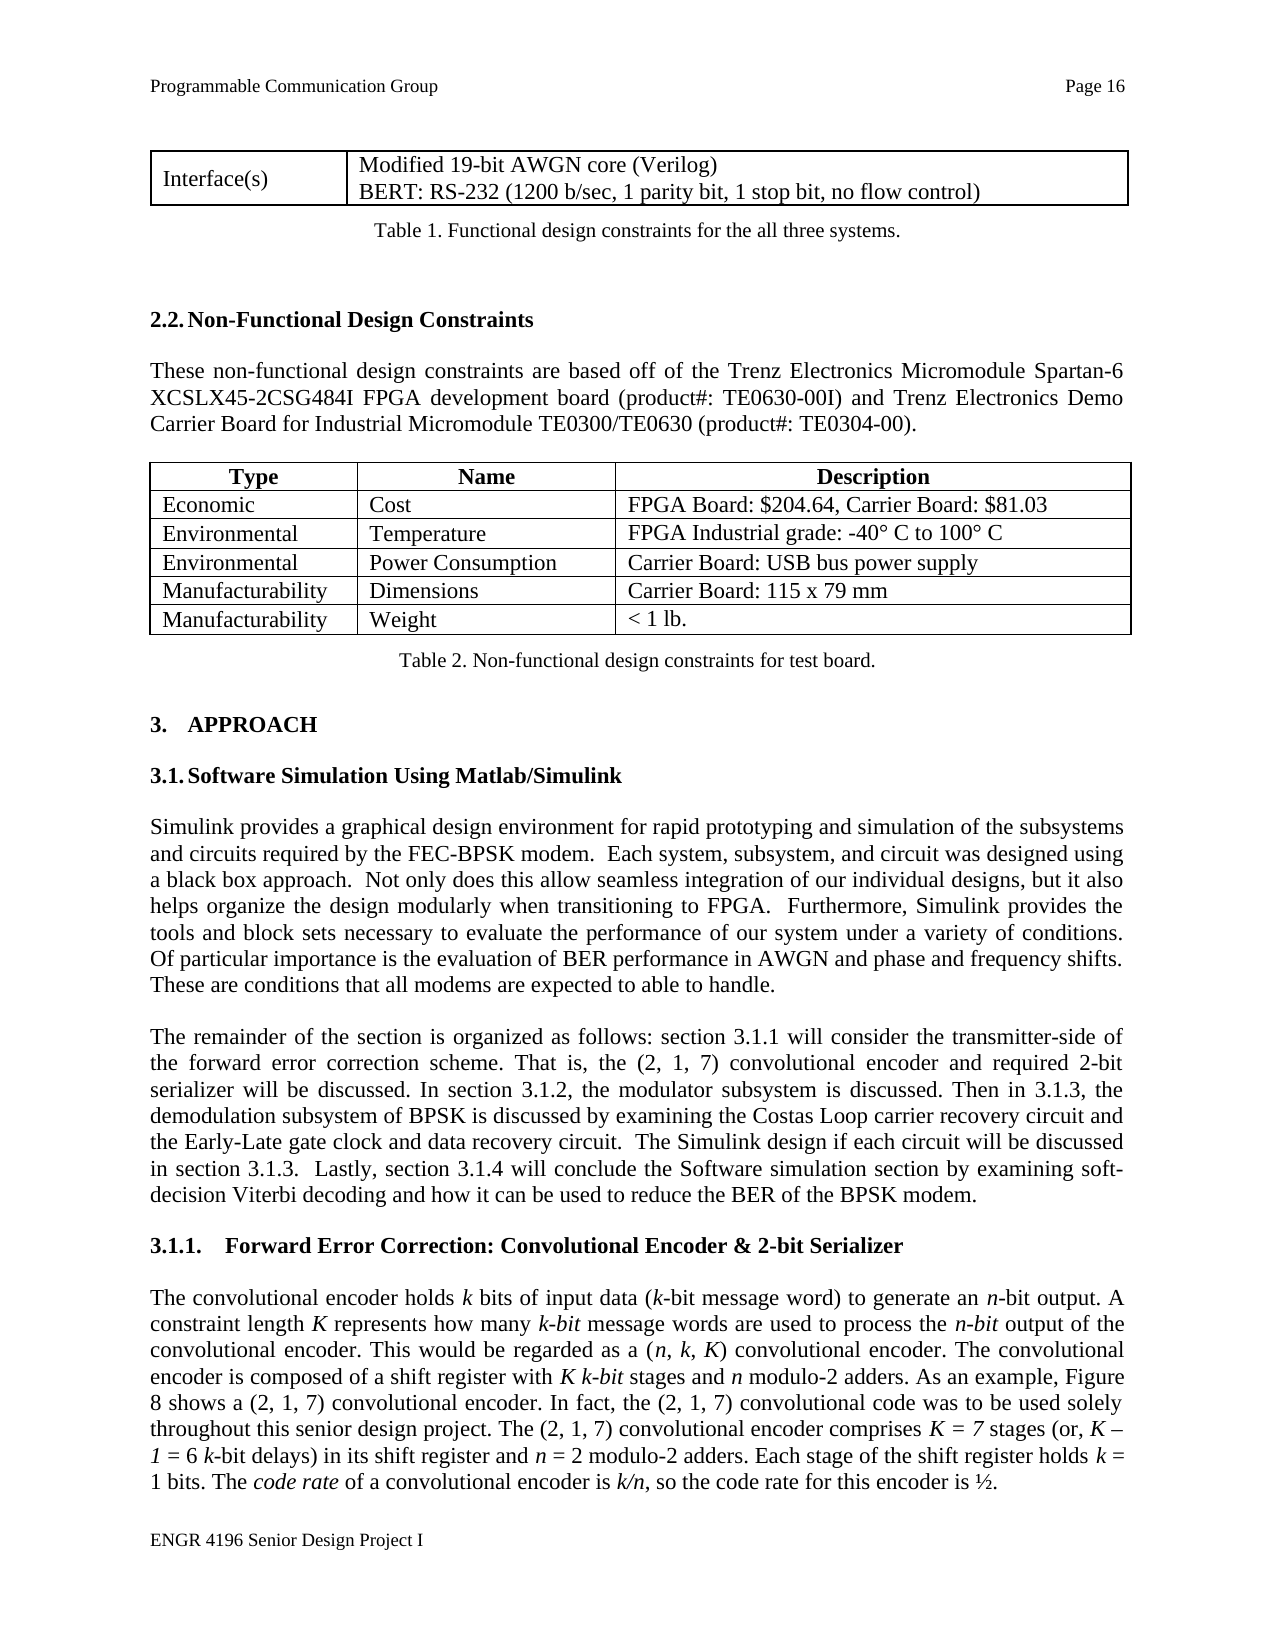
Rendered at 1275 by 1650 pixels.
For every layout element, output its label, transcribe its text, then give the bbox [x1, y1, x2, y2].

table_cell Power Consumption [358, 549, 615, 576]
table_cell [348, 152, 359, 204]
subtitle Software Simulation Using Matlab/Simulink [150, 762, 1125, 788]
table_cell Economic [151, 491, 357, 517]
table_header Type [151, 463, 357, 489]
table_cell Manufacturability [151, 577, 357, 603]
table_cell Carrier Board: USB bus power supply [616, 549, 1130, 576]
text Table 1. Functional design constraints for the all three systems. [150, 218, 1125, 242]
table_cell Dimensions [358, 577, 615, 603]
table_cell Cost [358, 491, 615, 517]
table_header Name [358, 463, 615, 489]
table_cell Weight [358, 605, 615, 634]
table_cell Interface(s) [152, 152, 346, 204]
text These non-functional design constraints are based off of the Trenz Electronics Micromodule Spartan-6 XCSLX45-2CSG484I FPGA development board (product#: TE0630-00I) and Trenz Electronics Demo Carrier Board for Industrial Micromodule TE0300/TE0630 (product#: TE0304-00). [150, 358, 1125, 437]
text The convolutional encoder holds k bits of input data (k-bit message word) to generate an n-bit output. A constraint length K represents how many k-bit message words are used to process the n-bit output of the convolutional encoder. This would be regarded as a (n, k, K) convolutional encoder. The convolutional encoder is composed of a shift register with K k-bit stages and n modulo-2 adders. As an example, Figure 8 shows a (2, 1, 7) convolutional encoder. In fact, the (2, 1, 7) convolutional code was to be used solely throughout this senior design project. The (2, 1, 7) convolutional encoder comprises K = 7 stages (or, K – 1 = 6 k-bit delays) in its shift register and n = 2 modulo-2 adders. Each stage of the shift register holds k = 1 bits. The code rate of a convolutional encoder is k/n, so the code rate for this encoder is ½. [150, 1284, 1125, 1494]
table_cell Environmental [151, 549, 357, 576]
table_cell Manufacturability [151, 605, 357, 634]
table_cell FPGA Industrial grade: -40° C to 100° C [616, 519, 1130, 548]
subtitle APPROACH [150, 711, 1125, 737]
table_cell Environmental [151, 519, 357, 548]
text The remainder of the section is organized as follows: section 3.1.1 will consider the transmitter-side of the forward error correction scheme. That is, the (2, 1, 7) convolutional encoder and required 2-bit serializer will be discussed. In section 3.1.2, the modulator subsystem is discussed. Then in 3.1.3, the demodulation subsystem of BPSK is discussed by examining the Costas Loop carrier recovery circuit and the Early-Late gate clock and data recovery circuit. The Simulink design if each circuit will be discussed in section 3.1.3. Lastly, section 3.1.4 will conclude the Software simulation section by examining soft-decision Viterbi decoding and how it can be used to reduce the BER of the BPSK modem. [150, 1023, 1125, 1207]
text Simulink provides a graphical design environment for rapid prototyping and simulation of the subsystems and circuits required by the FEC-BPSK modem. Each system, subsystem, and circuit was designed using a black box approach. Not only does this allow seamless integration of our individual designs, but it also helps organize the design modularly when transitioning to FPGA. Furthermore, Simulink provides the tools and block sets necessary to evaluate the performance of our system under a variety of conditions. Of particular importance is the evaluation of BER performance in AWGN and phase and frequency shifts. These are conditions that all modems are expected to able to handle. [150, 813, 1125, 998]
text Table 2. Non-functional design constraints for test board. [150, 648, 1125, 672]
table_cell FPGA Board: $204.64, Carrier Board: $81.03 [616, 491, 1130, 517]
subtitle Forward Error Correction: Convolutional Encoder & 2-bit Serializer [150, 1232, 1125, 1259]
table_header Description [616, 463, 1130, 489]
table_cell Temperature [358, 519, 615, 548]
table_cell < 1 lb. [616, 605, 1130, 634]
table_cell Carrier Board: 115 x 79 mm [616, 577, 1130, 603]
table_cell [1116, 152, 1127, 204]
subtitle Non-Functional Design Constraints [150, 306, 1125, 333]
